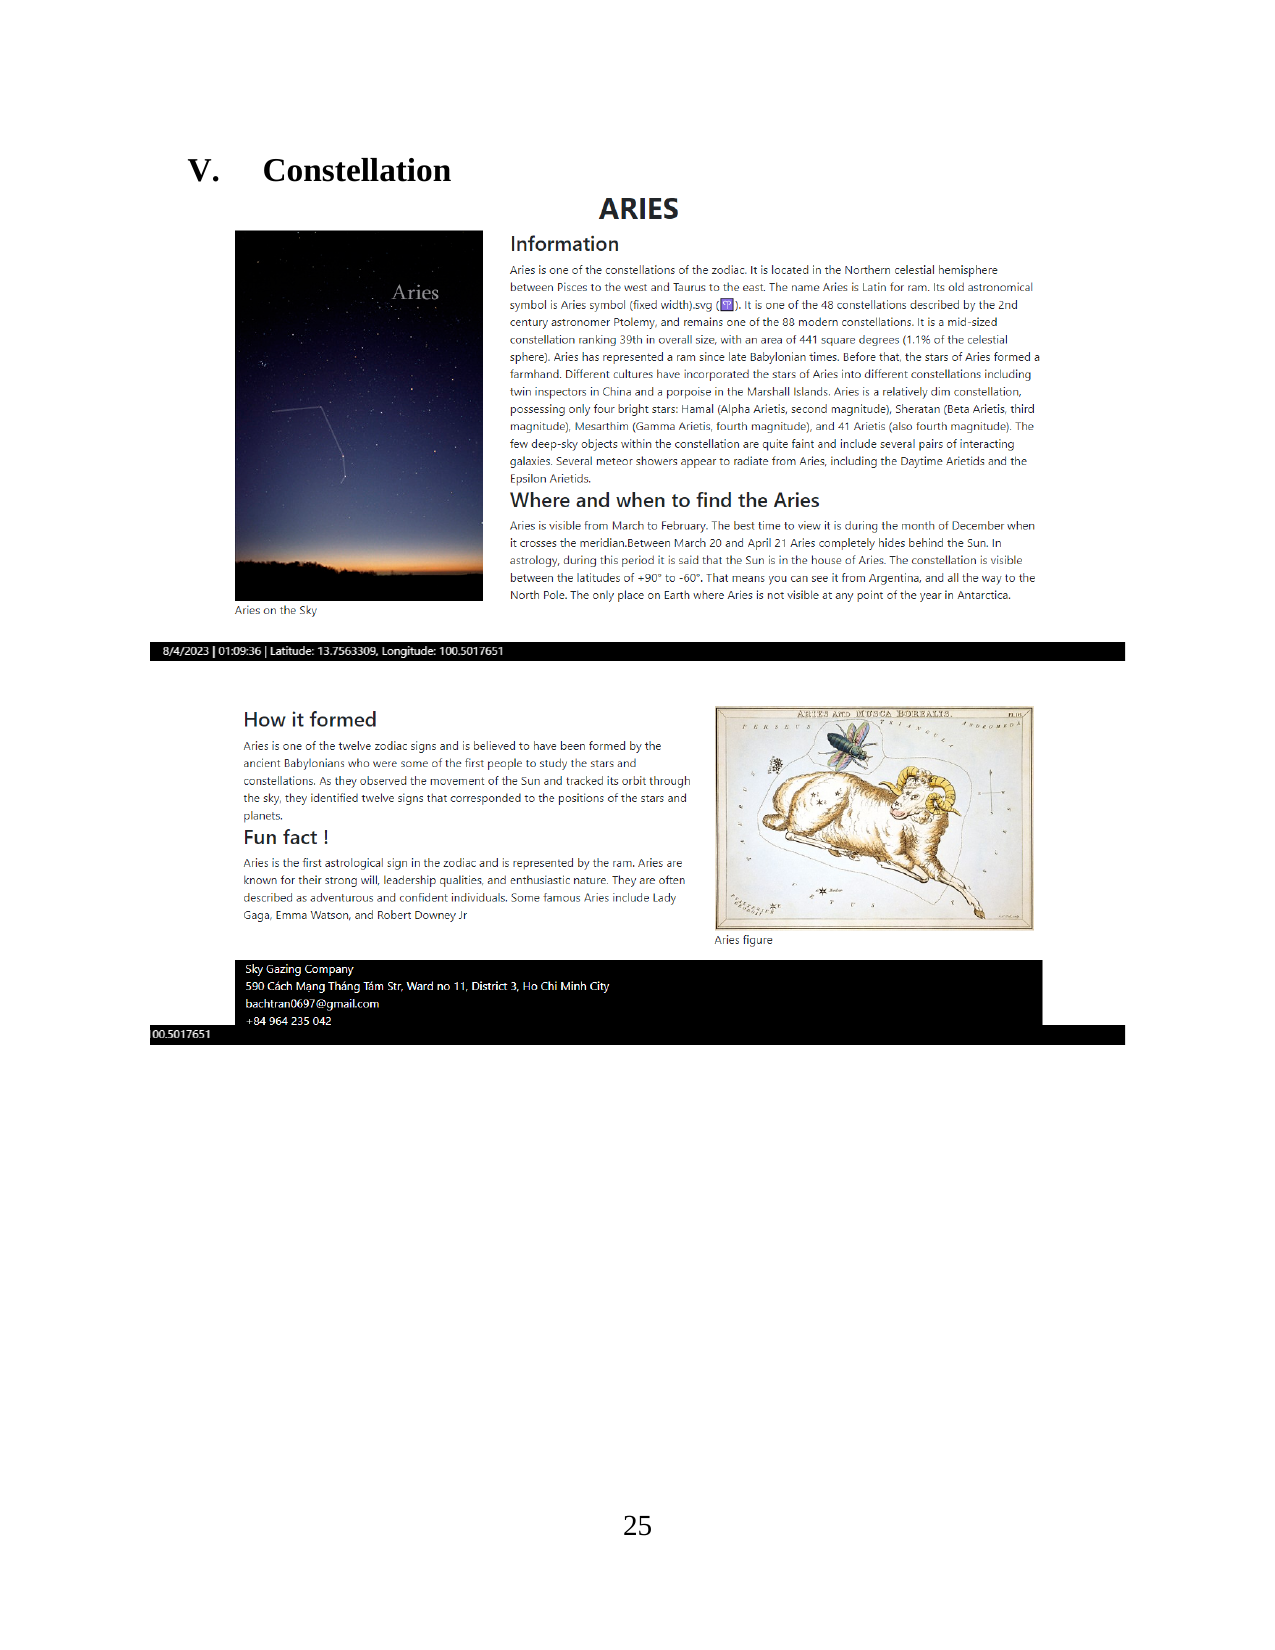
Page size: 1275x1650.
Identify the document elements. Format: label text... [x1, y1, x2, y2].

picture [150, 680, 1125, 1045]
subtitle Constellation [187, 150, 1125, 188]
picture [150, 191, 1125, 661]
